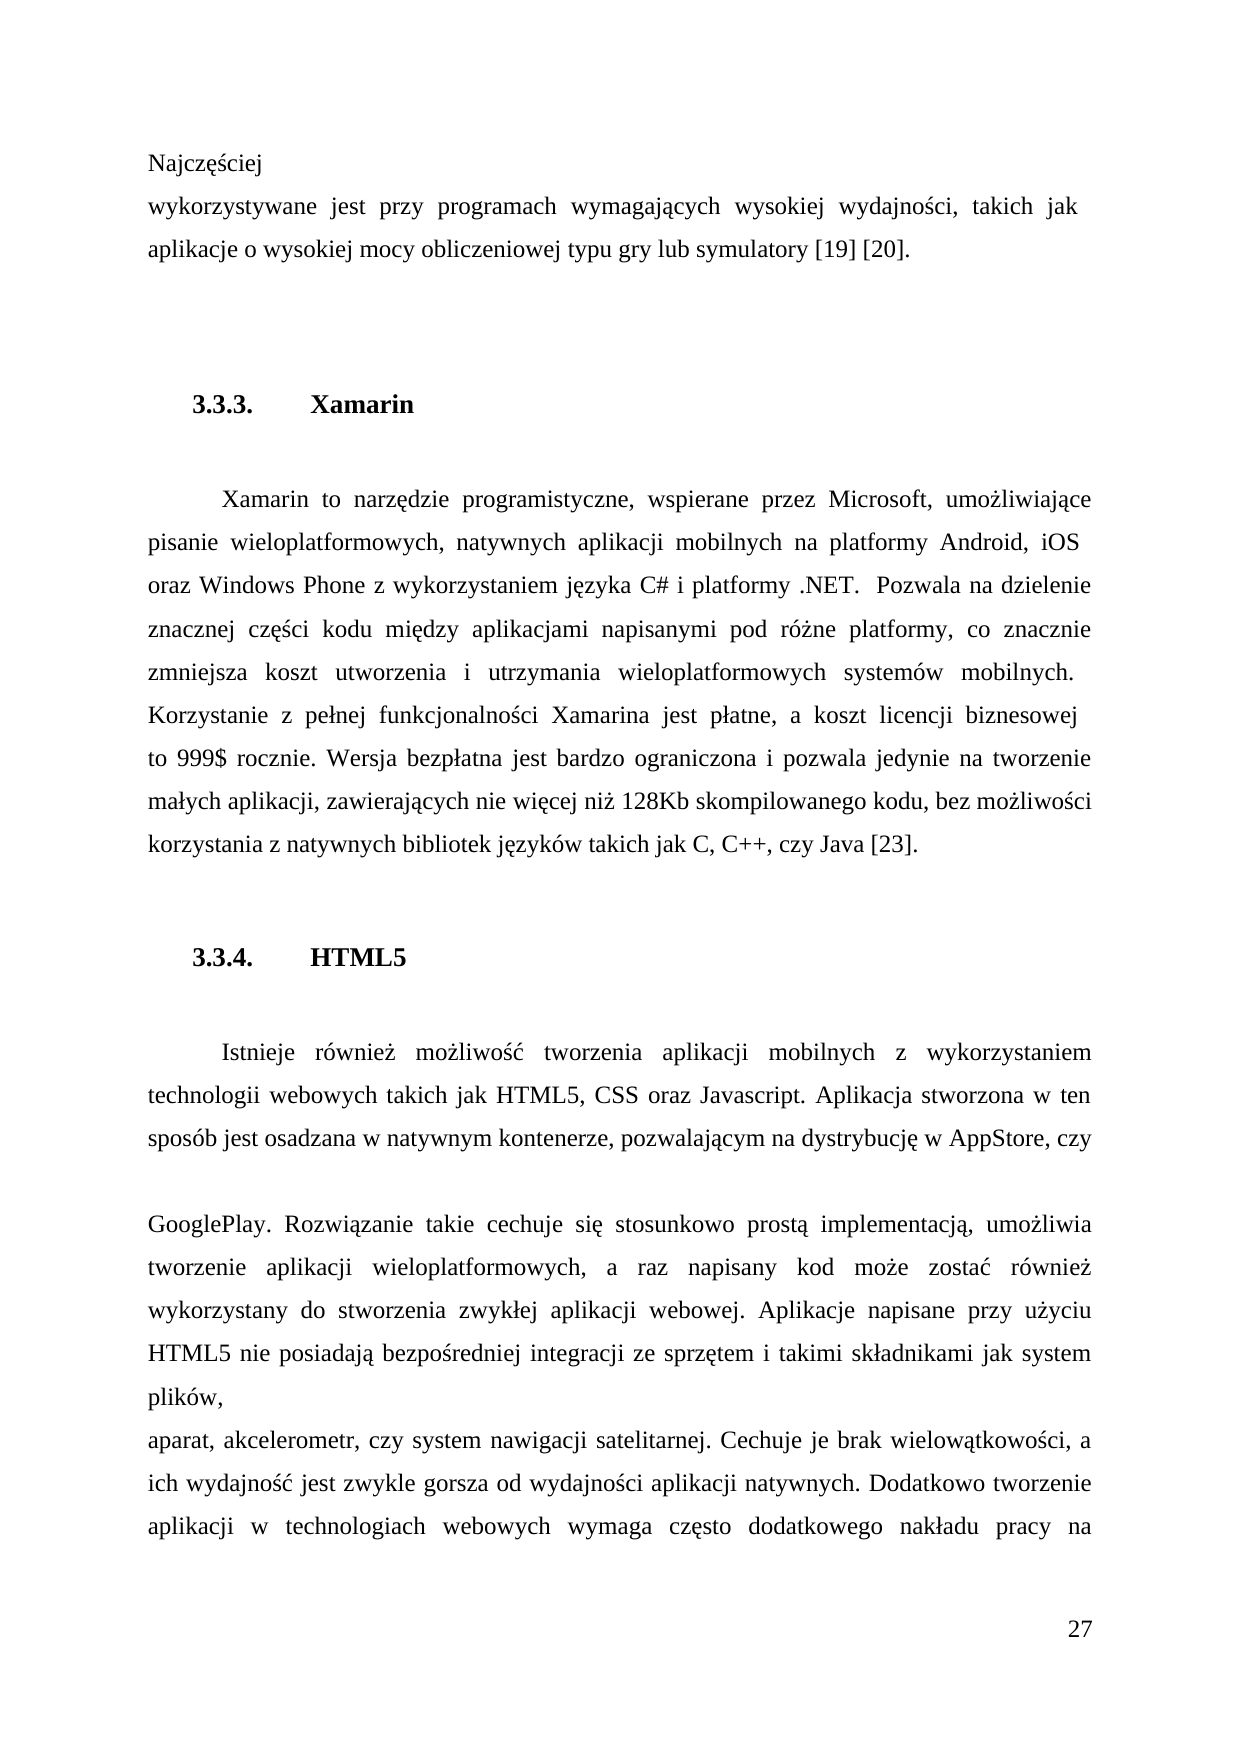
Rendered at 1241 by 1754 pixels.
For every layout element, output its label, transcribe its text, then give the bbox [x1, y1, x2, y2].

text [148, 148, 1092, 263]
text Xamarin to narzędzie programistyczne, wspierane przez Microsoft, umożliwiające pisanie wieloplatformowych, natywnych aplikacji mobilnych na platformy Android, iOS oraz Windows Phone z wykorzystaniem języka C# i platformy .NET. Pozwala na dzielenie znacznej części kodu między aplikacjami napisanymi pod różne platformy, co znacznie zmniejsza koszt utworzenia i utrzymania wieloplatformowych systemów mobilnych. Korzystanie z pełnej funkcjonalności Xamarina jest płatne, a koszt licencji biznesowej to 999$ rocznie. Wersja bezpłatna jest bardzo ograniczona i pozwala jedynie na tworzenie małych aplikacji, zawierających nie więcej niż 128Kb skompilowanego kodu, bez możliwości korzystania z natywnych bibliotek języków takich jak C, C++, czy Java [23]. [148, 484, 1092, 858]
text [148, 1037, 1092, 1540]
subtitle HTML5 [192, 941, 1092, 972]
subtitle Xamarin [192, 388, 1092, 419]
